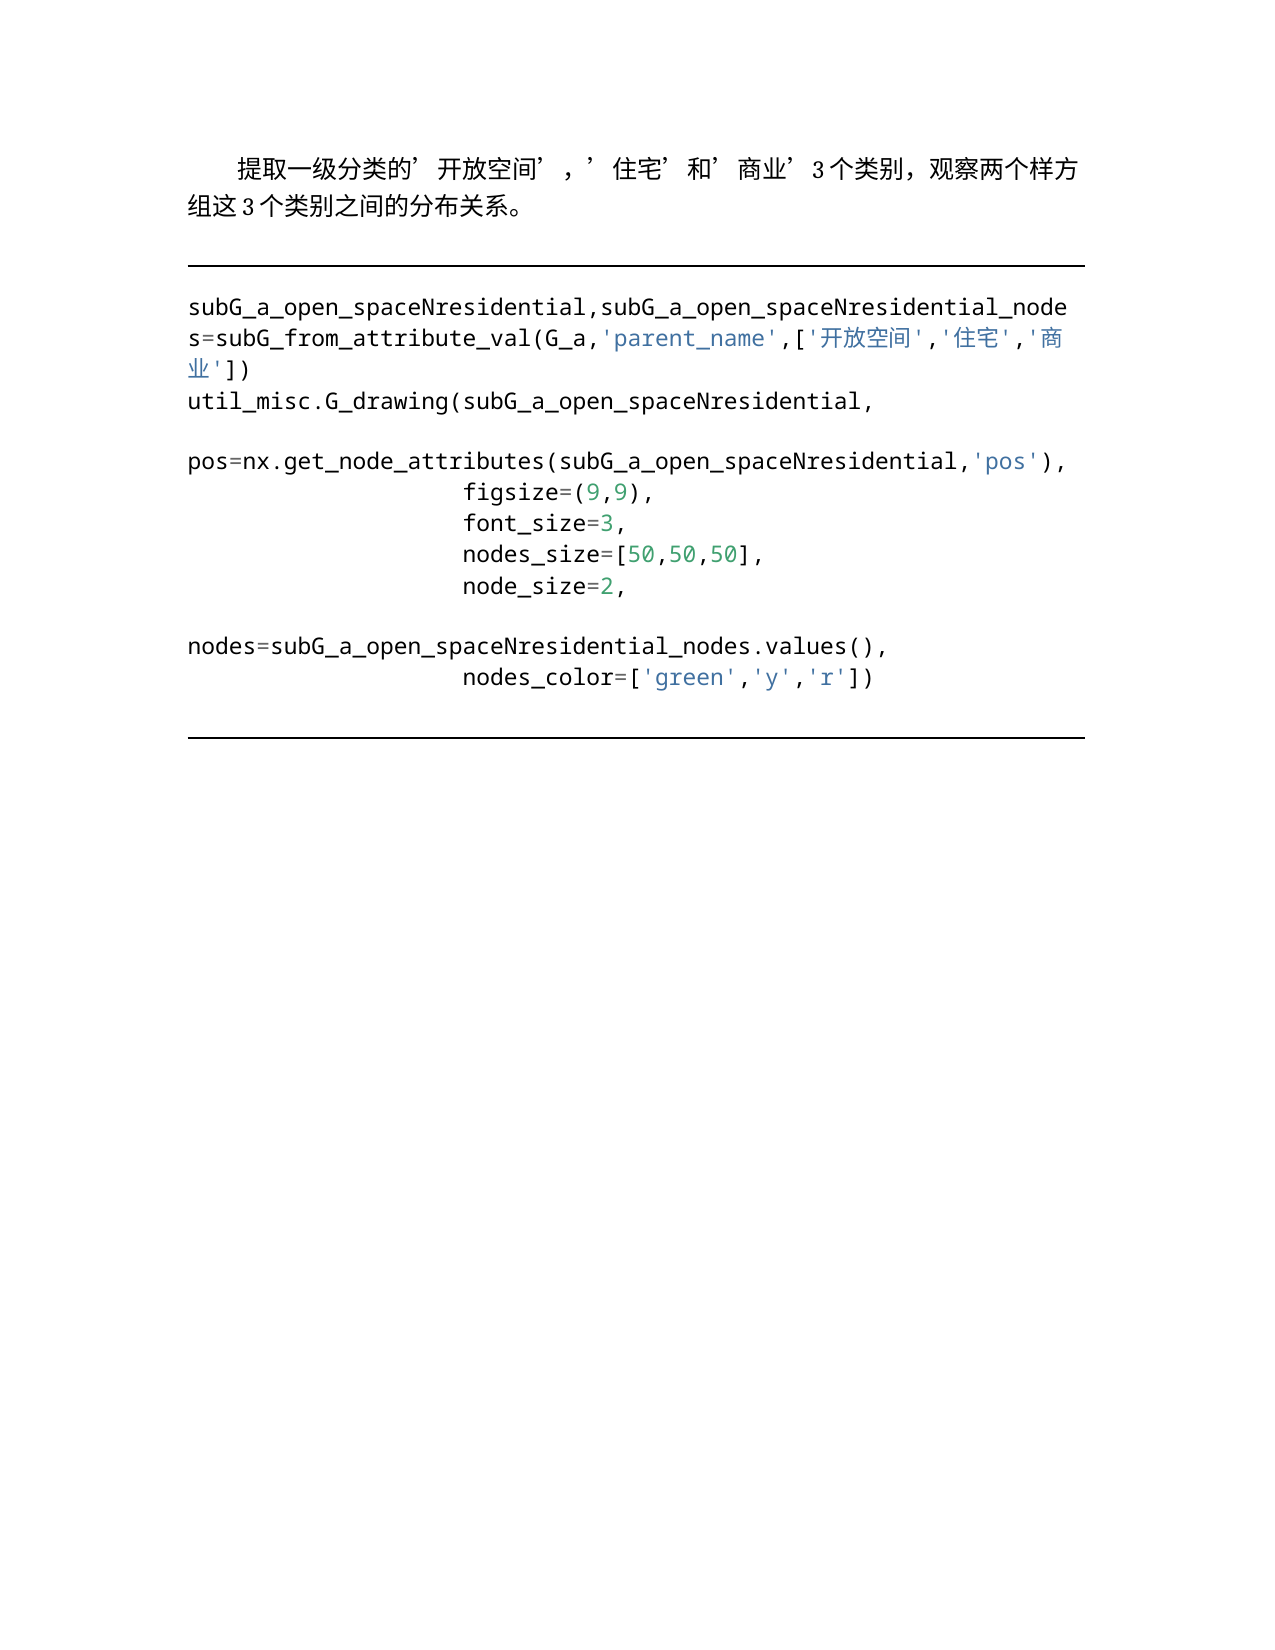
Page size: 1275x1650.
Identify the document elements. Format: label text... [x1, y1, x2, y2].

text subG_a_open_spaceNresidential,subG_a_open_spaceNresidential_nodes=subG_from_attribute_val(G_a,'parent_name',['开放空间','住宅','商业']) util_misc.G_drawing(subG_a_open_spaceNresidential, pos=nx.get_node_attributes(subG_a_open_spaceNresidential,'pos'), figsize=(9,9), font_size=3, nodes_size=[50,50,50], node_size=2, nodes=subG_a_open_spaceNresidential_nodes.values(), nodes_color=['green','y','r']) [187, 291, 1087, 692]
text 提取一级分类的’开放空间’，’住宅’和’商业’3个类别，观察两个样方组这3个类别之间的分布关系。 [187, 150, 1087, 222]
